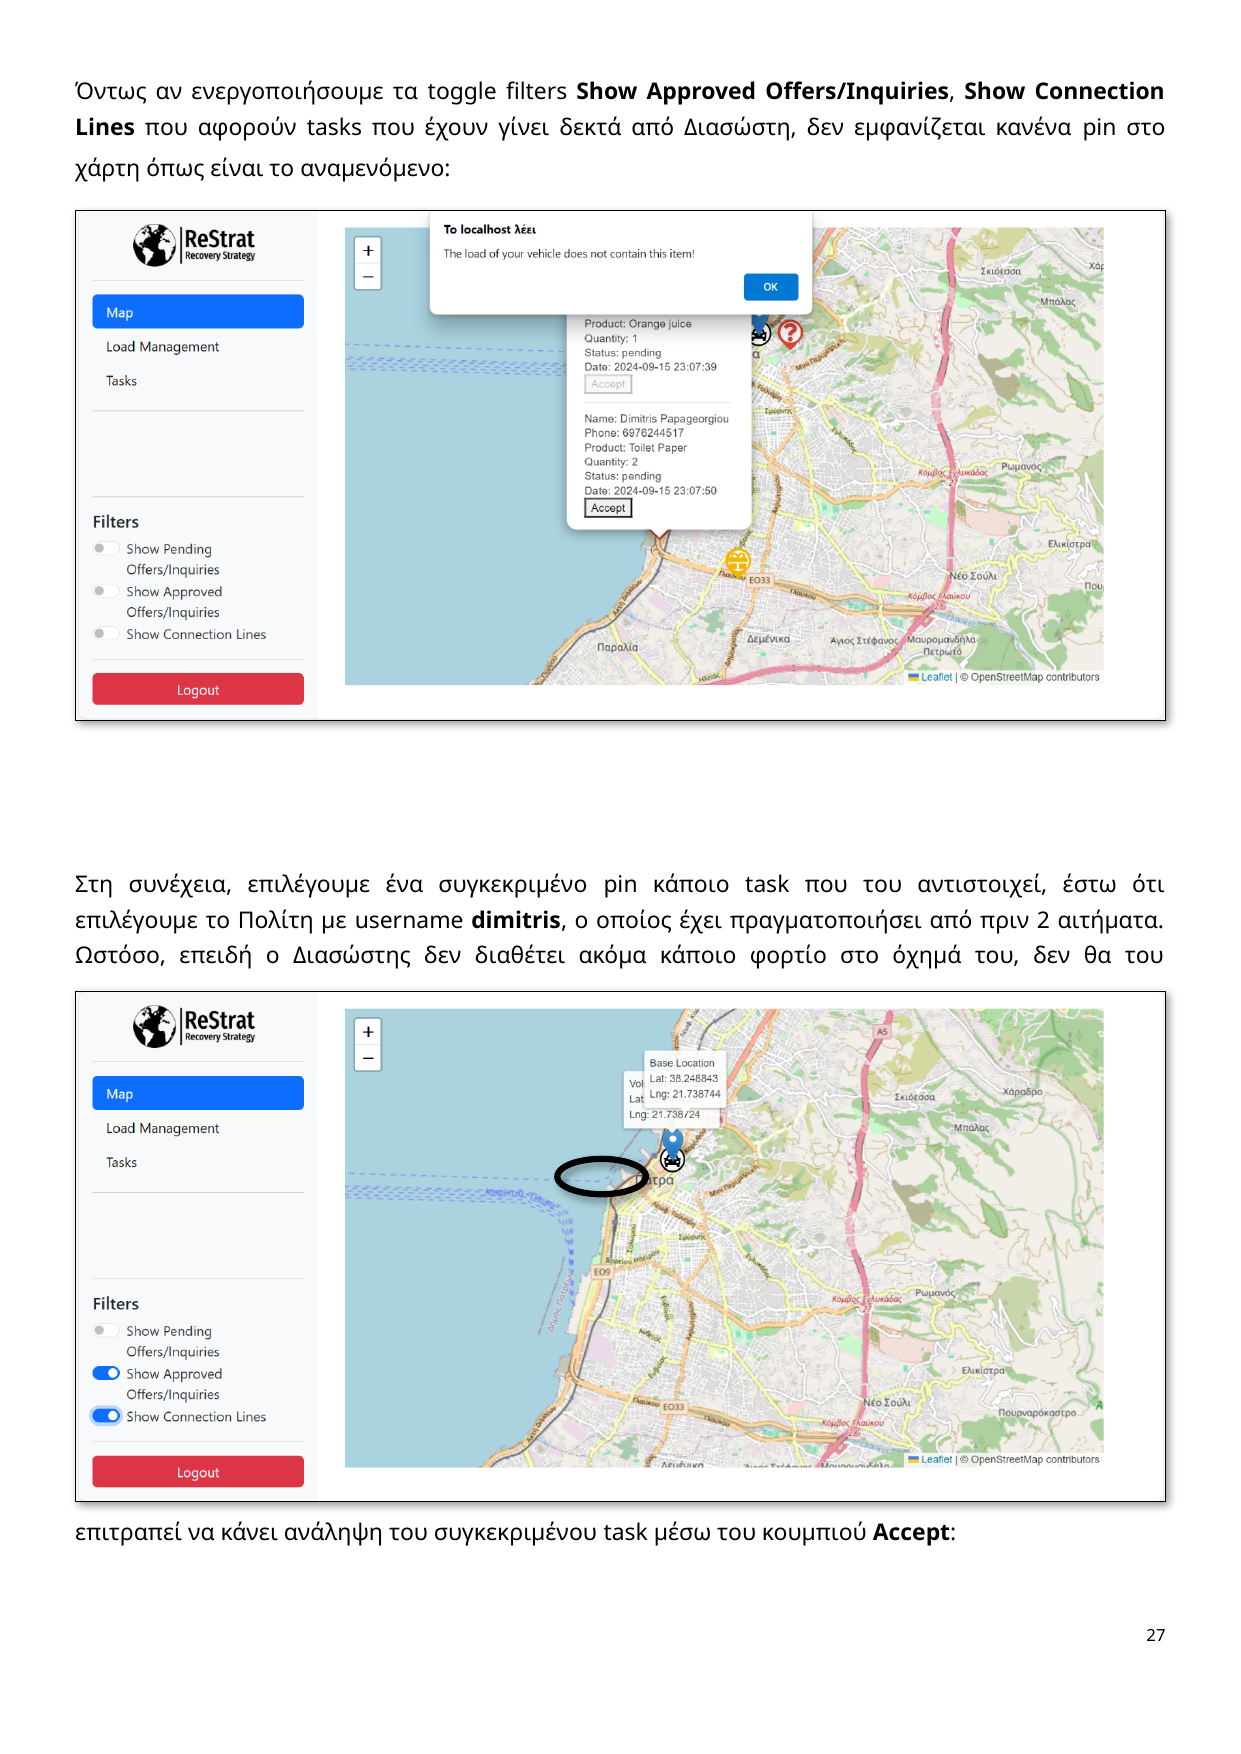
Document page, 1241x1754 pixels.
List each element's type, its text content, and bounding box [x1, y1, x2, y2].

picture [76, 992, 1165, 1501]
text Όντως αν ενεργοποιήσουμε τα toggle filters Show Approved Offers/Inquiries, Show Connection Lines που αφορούν tasks που έχουν γίνει δεκτά από Διασώστη, δεν εμφανίζεται κανένα pin στο χάρτη όπως είναι το αναμενόμενο: [75, 75, 1165, 184]
text Στη συνέχεια, επιλέγουμε ένα συγκεκριμένο pin κάποιο task που του αντιστοιχεί, έστω ότι επιλέγουμε το Πολίτη με username dimitris, ο οποίος έχει πραγματοποιήσει από πριν 2 αιτήματα. Ωστόσο, επειδή ο Διασώστης δεν διαθέτει ακόμα κάποιο φορτίο στο όχημά του, δεν θα του επιτραπεί να κάνει ανάληψη του συγκεκριμένου task μέσω του κουμπιού Accept: [75, 1508, 1165, 1547]
text Στη συνέχεια, επιλέγουμε ένα συγκεκριμένο pin κάποιο task που του αντιστοιχεί, έστω ότι επιλέγουμε το Πολίτη με username dimitris, ο οποίος έχει πραγματοποιήσει από πριν 2 αιτήματα. Ωστόσο, επειδή ο Διασώστης δεν διαθέτει ακόμα κάποιο φορτίο στο όχημά του, δεν θα του επιτραπεί να κάνει ανάληψη του συγκεκριμένου task μέσω του κουμπιού Accept: [75, 868, 1165, 990]
picture [76, 211, 1165, 720]
